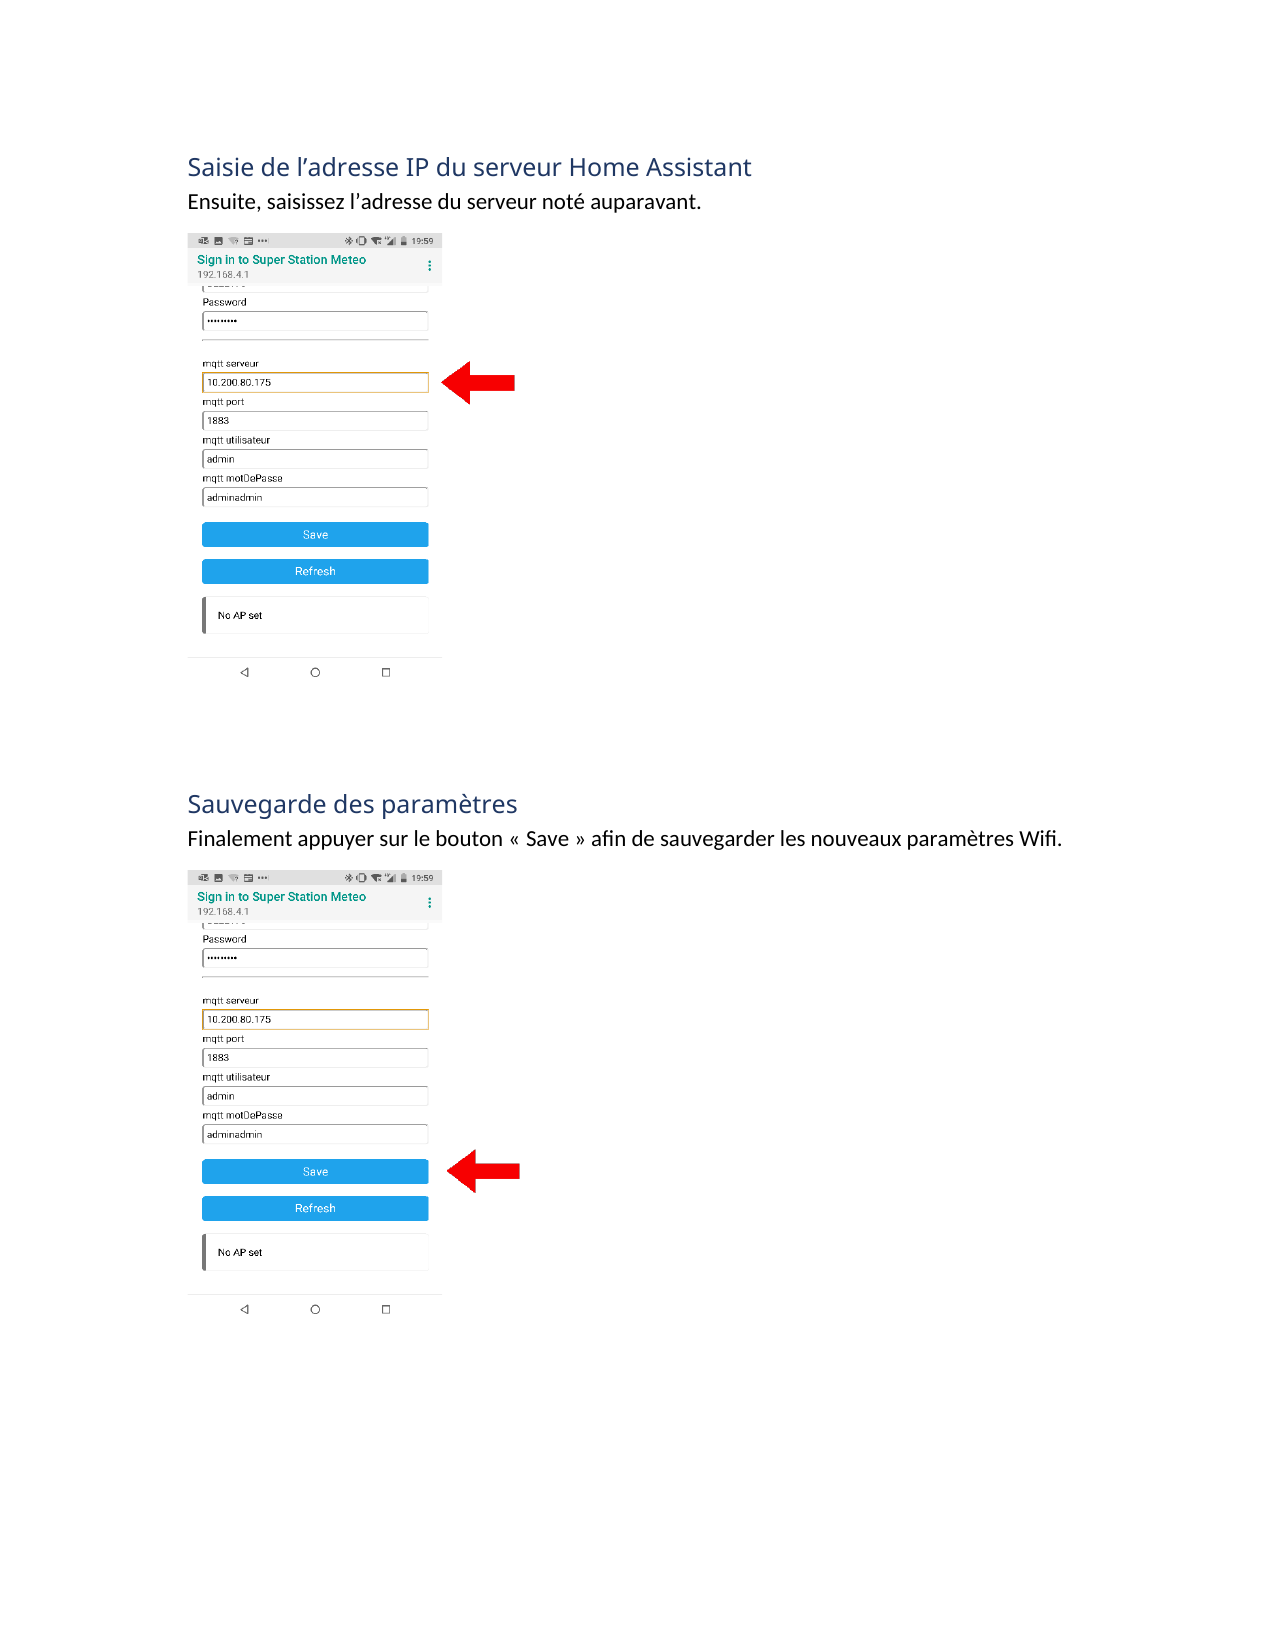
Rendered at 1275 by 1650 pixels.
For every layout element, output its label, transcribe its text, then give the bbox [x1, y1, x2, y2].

picture [187, 233, 521, 687]
text Ensuite, saisissez l’adresse du serveur noté auparavant. [187, 187, 1087, 215]
subtitle Saisie de l’adresse IP du serveur Home Assistant [187, 150, 1087, 184]
text Finalement appuyer sur le bouton « Save » afin de sauvegarder les nouveaux paramètres Wifi. [187, 824, 1087, 852]
picture [187, 870, 526, 1324]
subtitle Sauvegarde des paramètres [187, 787, 1087, 821]
